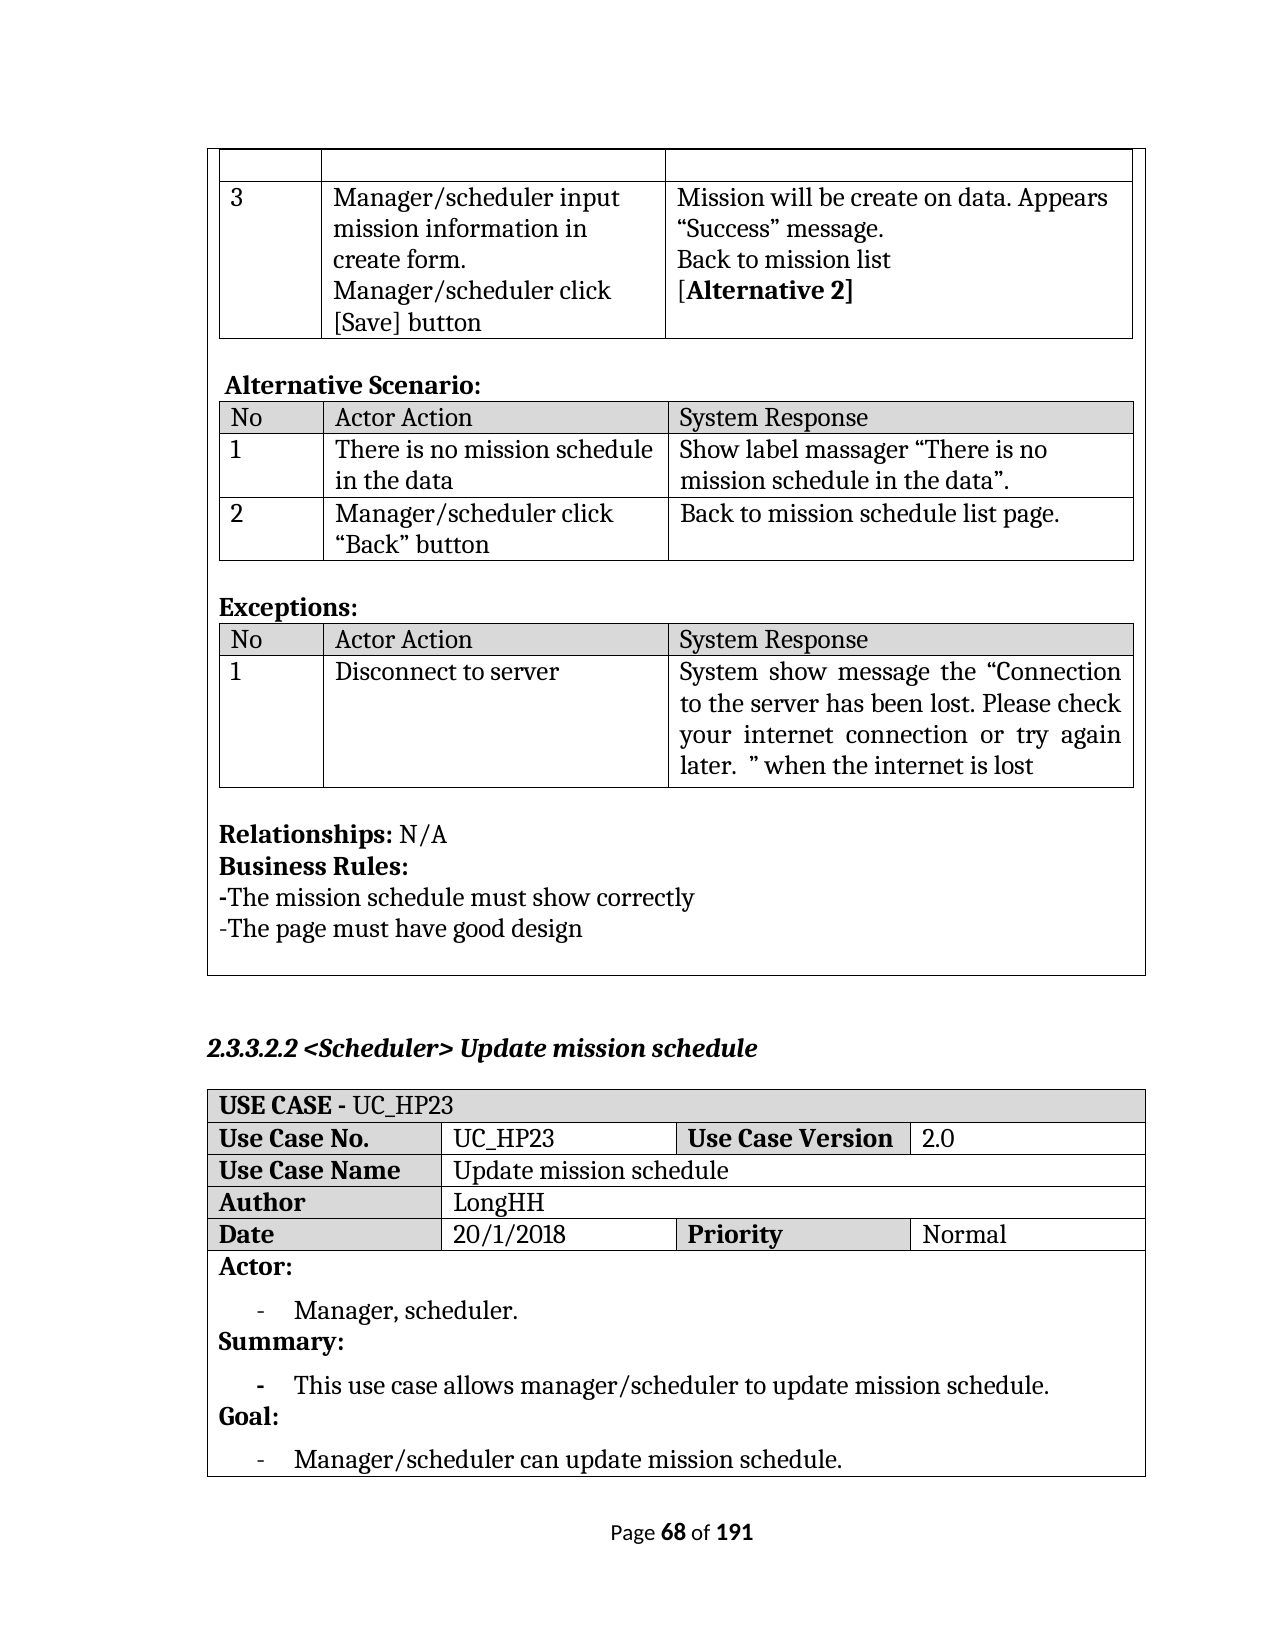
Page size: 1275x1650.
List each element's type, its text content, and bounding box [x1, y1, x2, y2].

table_cell Date [208, 1219, 441, 1250]
table_cell Priority [677, 1219, 910, 1250]
table_cell LongHH [442, 1187, 1145, 1218]
table_cell Author [208, 1187, 441, 1218]
table_cell Use Case Version [677, 1123, 910, 1154]
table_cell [208, 149, 1145, 975]
table_cell UC_HP23 [442, 1123, 676, 1154]
table_cell Normal [911, 1219, 1145, 1250]
table_cell Update mission schedule [442, 1155, 1145, 1186]
table_cell Use Case No. [208, 1123, 441, 1154]
table_cell 2.0 [911, 1123, 1145, 1154]
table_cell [208, 1251, 1145, 1476]
table_cell Use Case Name [208, 1155, 441, 1186]
table_header USE CASE - UC_HP23 [208, 1090, 1145, 1122]
text 2.3.3.2.2 <Scheduler> Update mission schedule [207, 1033, 1157, 1064]
table_cell 20/1/2018 [442, 1219, 676, 1250]
